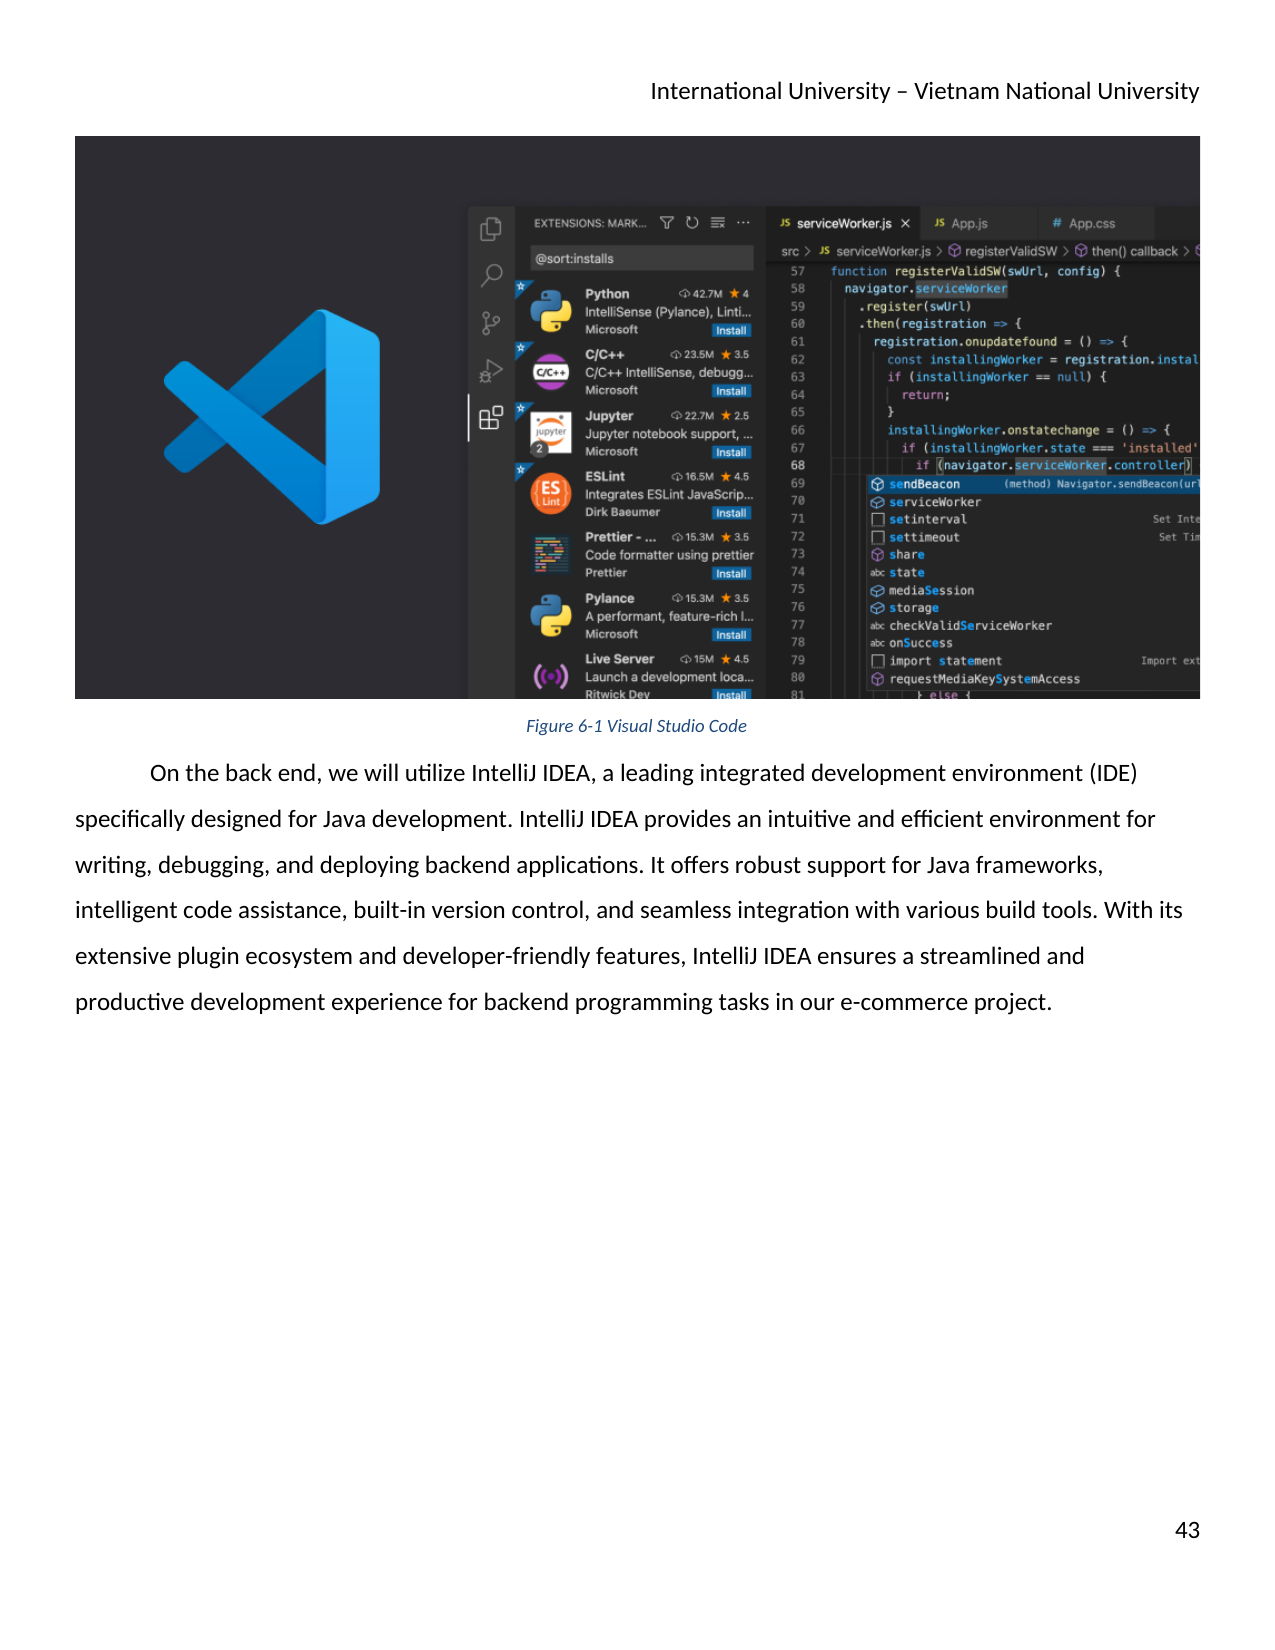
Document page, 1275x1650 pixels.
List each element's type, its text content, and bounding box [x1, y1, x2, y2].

picture [75, 136, 1200, 699]
text Figure 6-1 Visual Studio Code [75, 714, 1200, 737]
text On the back end, we will utilize IntelliJ IDEA, a leading integrated development environment (IDE) specifically designed for Java development. IntelliJ IDEA provides an intuitive and efficient environment for writing, debugging, and deploying backend applications. It offers robust support for Java frameworks, intelligent code assistance, built-in version control, and seamless integration with various build tools. With its extensive plugin ecosystem and developer-friendly features, IntelliJ IDEA ensures a streamlined and productive development experience for backend programming tasks in our e-commerce project. [75, 757, 1200, 1017]
